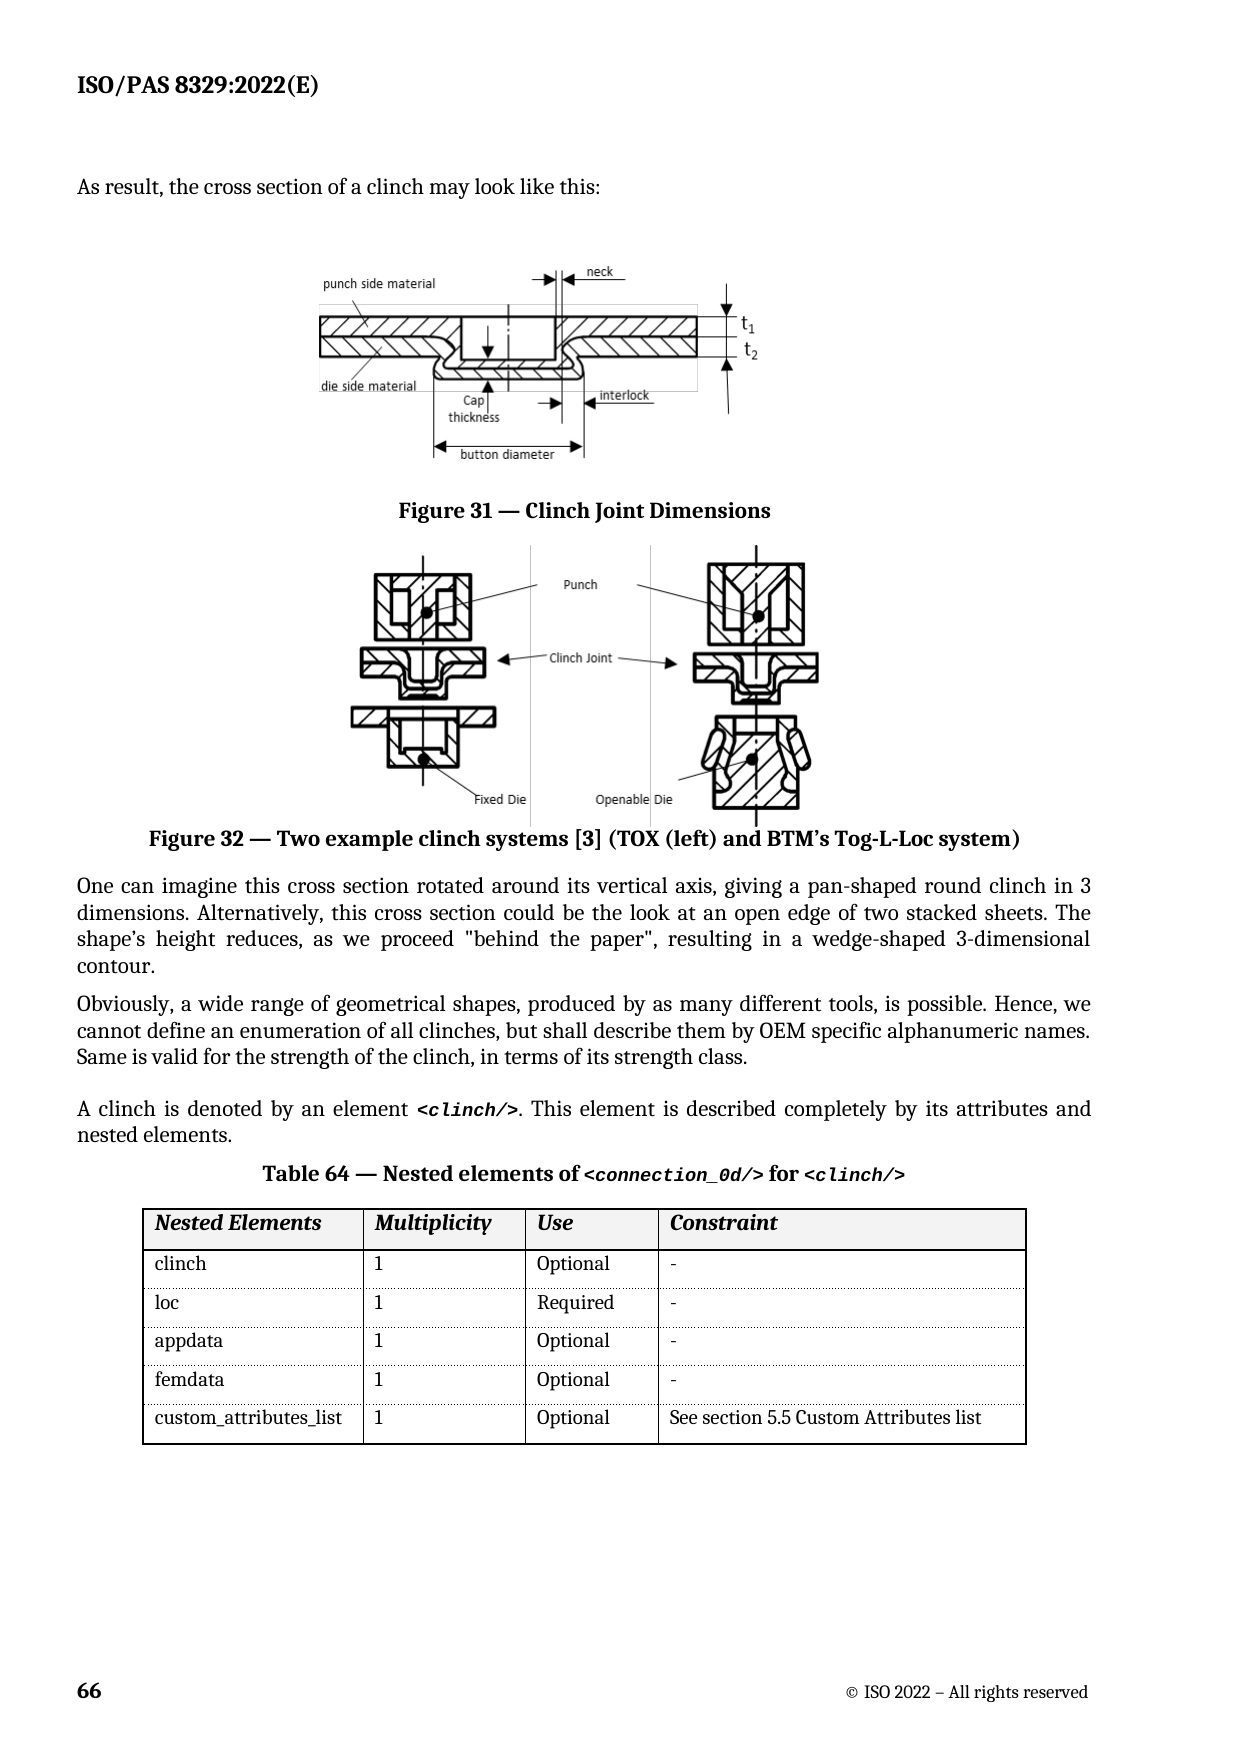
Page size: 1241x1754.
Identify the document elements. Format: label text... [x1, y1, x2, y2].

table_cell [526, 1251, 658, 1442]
picture [299, 251, 781, 472]
text A clinch is denoted by an element <clinch/>. This element is described completely by its attributes and nested elements. [77, 1095, 1092, 1148]
text Figure 31 — Clinch Joint Dimensions [77, 498, 1092, 524]
text As result, the cross section of a clinch may look like this: [77, 174, 1092, 200]
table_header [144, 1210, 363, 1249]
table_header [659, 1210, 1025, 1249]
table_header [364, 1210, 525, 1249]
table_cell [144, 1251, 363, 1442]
picture [350, 545, 819, 827]
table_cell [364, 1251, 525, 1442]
text Obviously, a wide range of geometrical shapes, produced by as many different tools, is possible. Hence, we cannot define an enumeration of all clinches, but shall describe them by OEM specific alphanumeric names. Same is valid for the strength of the clinch, in terms of its strength class. [77, 991, 1092, 1070]
text One can imagine this cross section rotated around its vertical axis, giving a pan-shaped round clinch in 3 dimensions. Alternatively, this cross section could be the look at an open edge of two stacked sheets. The shape’s height reduces, as we proceed "behind the paper", resulting in a wedge-shaped 3-dimensional contour. [77, 873, 1092, 979]
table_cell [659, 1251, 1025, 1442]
text Figure 32 — Two example clinch systems (TOX (left) and BTM’s Tog-L-Loc system) [77, 826, 1092, 852]
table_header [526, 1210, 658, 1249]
text Table 64 — Nested elements of <connection_0d/> for <clinch/> [77, 1161, 1092, 1187]
